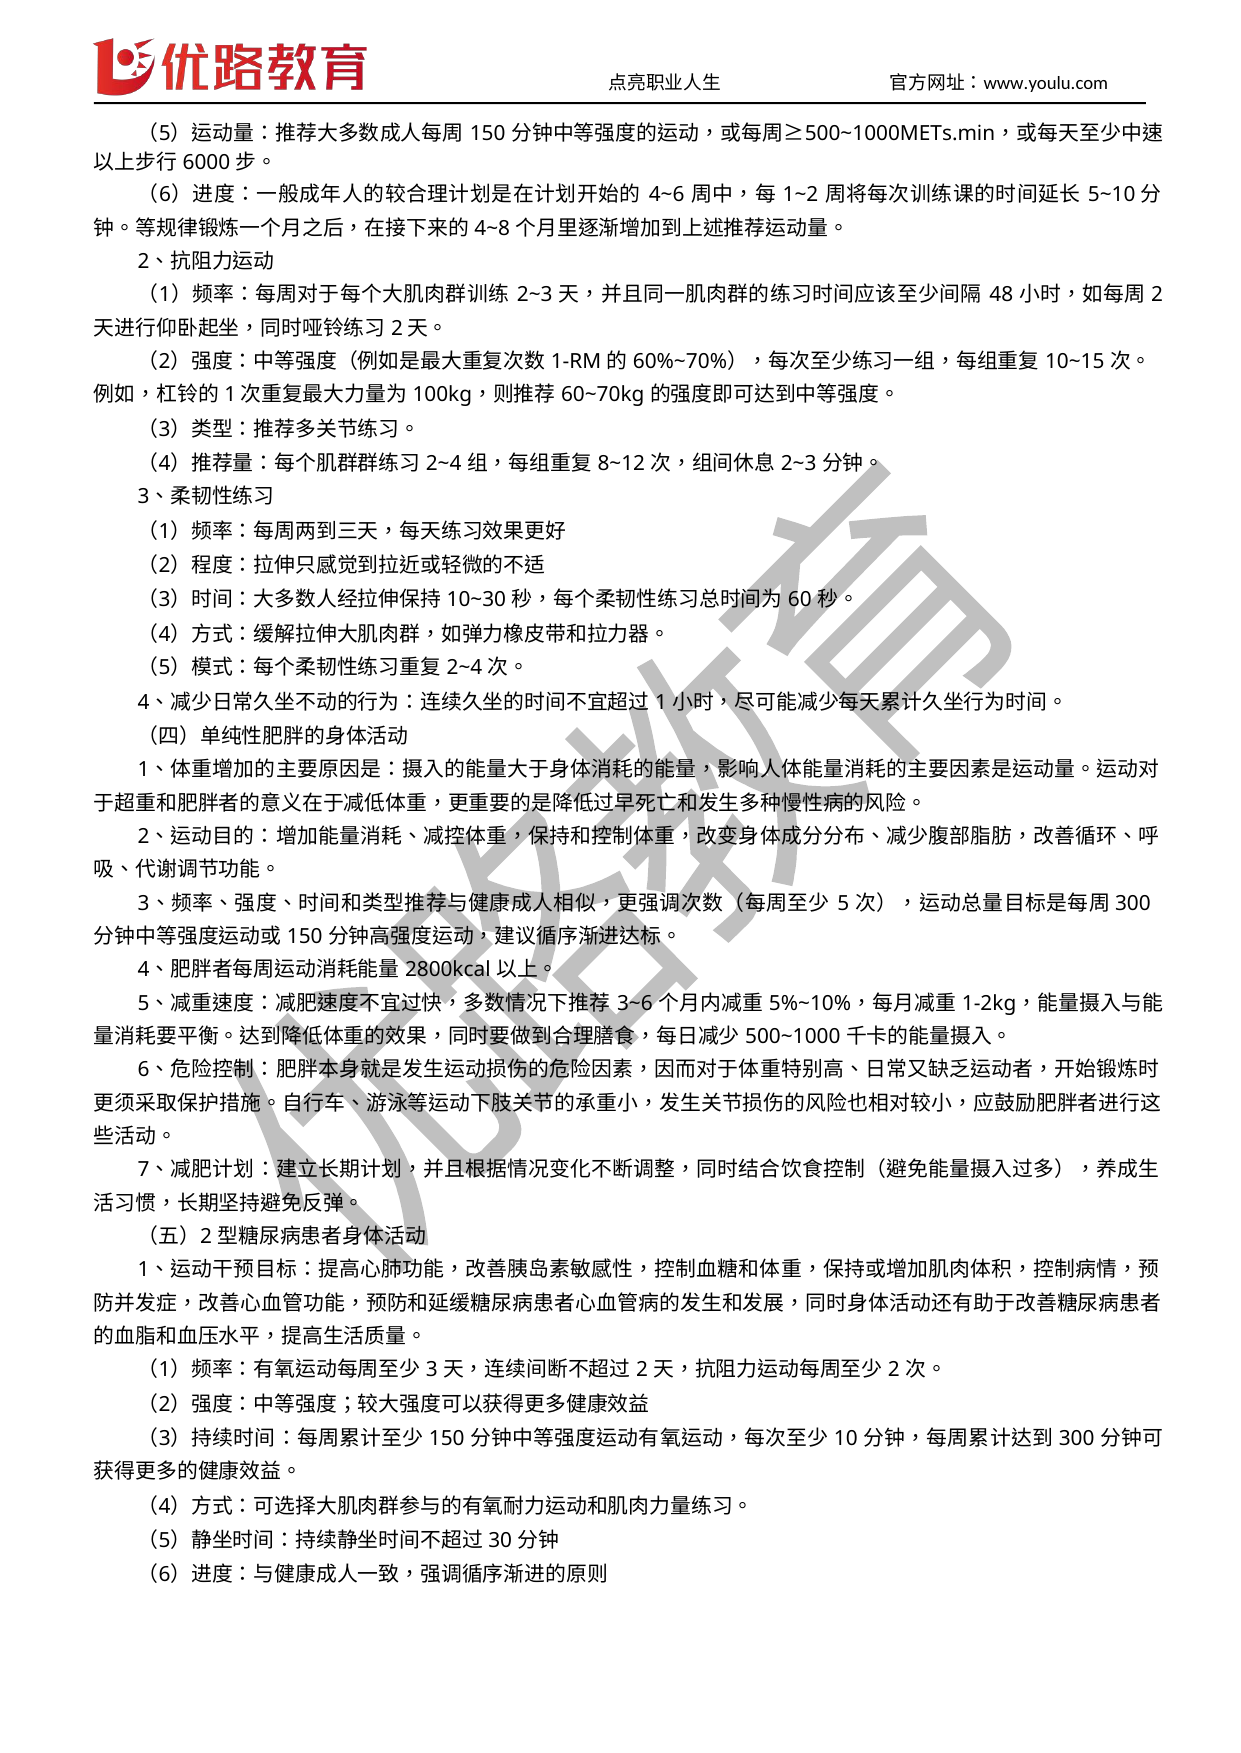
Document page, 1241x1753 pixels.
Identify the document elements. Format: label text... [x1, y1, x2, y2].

text （1）频率：每周两到三天，每天练习效果更好 [137, 511, 1163, 546]
text 7、减肥计划：建立长期计划，并且根据情况变化不断调整，同时结合饮食控制（避免能量摄入过多），养成生活习惯，长期坚持避免反弹。 [94, 1150, 1163, 1217]
text （2）程度：拉伸只感觉到拉近或轻微的不适 [137, 546, 1163, 579]
text 1、体重增加的主要原因是：摄入的能量大于身体消耗的能量，影响人体能量消耗的主要因素是运动量。运动对于超重和肥胖者的意义在于减低体重，更重要的是降低过早死亡和发生多种慢性病的风险。 [94, 750, 1163, 817]
text 4、肥胖者每周运动消耗能量 2800kcal 以上。 [137, 950, 1163, 983]
text 例如，杠铃的 1次重复最大力量为 100kg，则推荐 60~70kg 的强度即可达到中等强度。 [94, 375, 1163, 408]
text （2）强度：中等强度；较大强度可以获得更多健康效益 [137, 1383, 1163, 1419]
text 3、频率、强度、时间和类型推荐与健康成人相似，更强调次数（每周至少 5 次），运动总量目标是每周300 分钟中等强度运动或 150 分钟高强度运动，建议循序渐进达标。 [94, 883, 1151, 950]
text 3、柔韧性练习 [137, 477, 1163, 511]
text 6、危险控制：肥胖本身就是发生运动损伤的危险因素，因而对于体重特别高、日常又缺乏运动者，开始锻炼时更须采取保护措施。自行车、游泳等运动下肢关节的承重小，发生关节损伤的风险也相对较小，应鼓励肥胖者进行这些活动。 [94, 1050, 1163, 1150]
text （五）2 型糖尿病患者身体活动 [137, 1217, 1163, 1250]
picture [68, 25, 367, 113]
text （5）静坐时间：持续静坐时间不超过 30 分钟 [137, 1521, 1163, 1554]
text （2）强度：中等强度（例如是最大重复次数 1-RM 的 60%~70%），每次至少练习一组，每组重复 10~15 次。 [137, 342, 1163, 375]
text （5）运动量：推荐大多数成人每周 150 分钟中等强度的运动，或每周≥500~1000METs.min，或每天至少中速以上步行 6000 步。 [94, 117, 1163, 175]
text （1）频率：每周对于每个大肌肉群训练 2~3 天，并且同一肌肉群的练习时间应该至少间隔 48 小时，如每周2 天进行仰卧起坐，同时哑铃练习 2天。 [94, 275, 1163, 342]
text （5）模式：每个柔韧性练习重复 2~4 次。 [137, 648, 1163, 681]
text 点亮职业人生 官方网址：www.youlu.com [608, 63, 1163, 96]
text 4、减少日常久坐不动的行为：连续久坐的时间不宜超过 1 小时，尽可能减少每天累计久坐行为时间。 [137, 681, 1163, 717]
text 2、抗阻力运动 [137, 242, 1163, 275]
text （3）类型：推荐多关节练习。 [137, 408, 1163, 444]
text （1）频率：有氧运动每周至少 3 天，连续间断不超过 2 天，抗阻力运动每周至少 2 次。 [137, 1350, 1163, 1383]
text 5、减重速度：减肥速度不宜过快，多数情况下推荐 3~6 个月内减重 5%~10%，每月减重 1-2kg，能量摄入与能量消耗要平衡。达到降低体重的效果，同时要做到合理膳食，每日减少 500~1000 千卡的能量摄入。 [94, 983, 1163, 1050]
text （4）推荐量：每个肌群群练习 2~4 组，每组重复 8~12 次，组间休息 2~3 分钟。 [137, 444, 1163, 477]
text 2、运动目的：增加能量消耗、减控体重，保持和控制体重，改变身体成分分布、减少腹部脂肪，改善循环、呼吸、代谢调节功能。 [94, 817, 1163, 883]
text （4）方式：可选择大肌肉群参与的有氧耐力运动和肌肉力量练习。 [137, 1486, 1163, 1521]
text （3）时间：大多数人经拉伸保持 10~30 秒，每个柔韧性练习总时间为 60 秒。 [137, 579, 1163, 613]
text 1、运动干预目标：提高心肺功能，改善胰岛素敏感性，控制血糖和体重，保持或增加肌肉体积，控制病情，预防并发症，改善心血管功能，预防和延缓糖尿病患者心血管病的发生和发展，同时身体活动还有助于改善糖尿病患者的血脂和血压水平，提高生活质量。 [94, 1250, 1163, 1350]
text （3）持续时间：每周累计至少 150 分钟中等强度运动有氧运动，每次至少 10 分钟，每周累计达到 300 分钟可获得更多的健康效益。 [94, 1419, 1163, 1486]
text （四）单纯性肥胖的身体活动 [137, 717, 1163, 750]
text （6）进度：与健康成人一致，强调循序渐进的原则 [137, 1554, 1163, 1588]
text （4）方式：缓解拉伸大肌肉群，如弹力橡皮带和拉力器。 [137, 613, 1163, 648]
text （6）进度：一般成年人的较合理计划是在计划开始的 4~6 周中，每 1~2 周将每次训练课的时间延长 5~10分钟。等规律锻炼一个月之后，在接下来的 4~8 个月里逐渐增加到上述推荐运动量。 [94, 175, 1161, 242]
